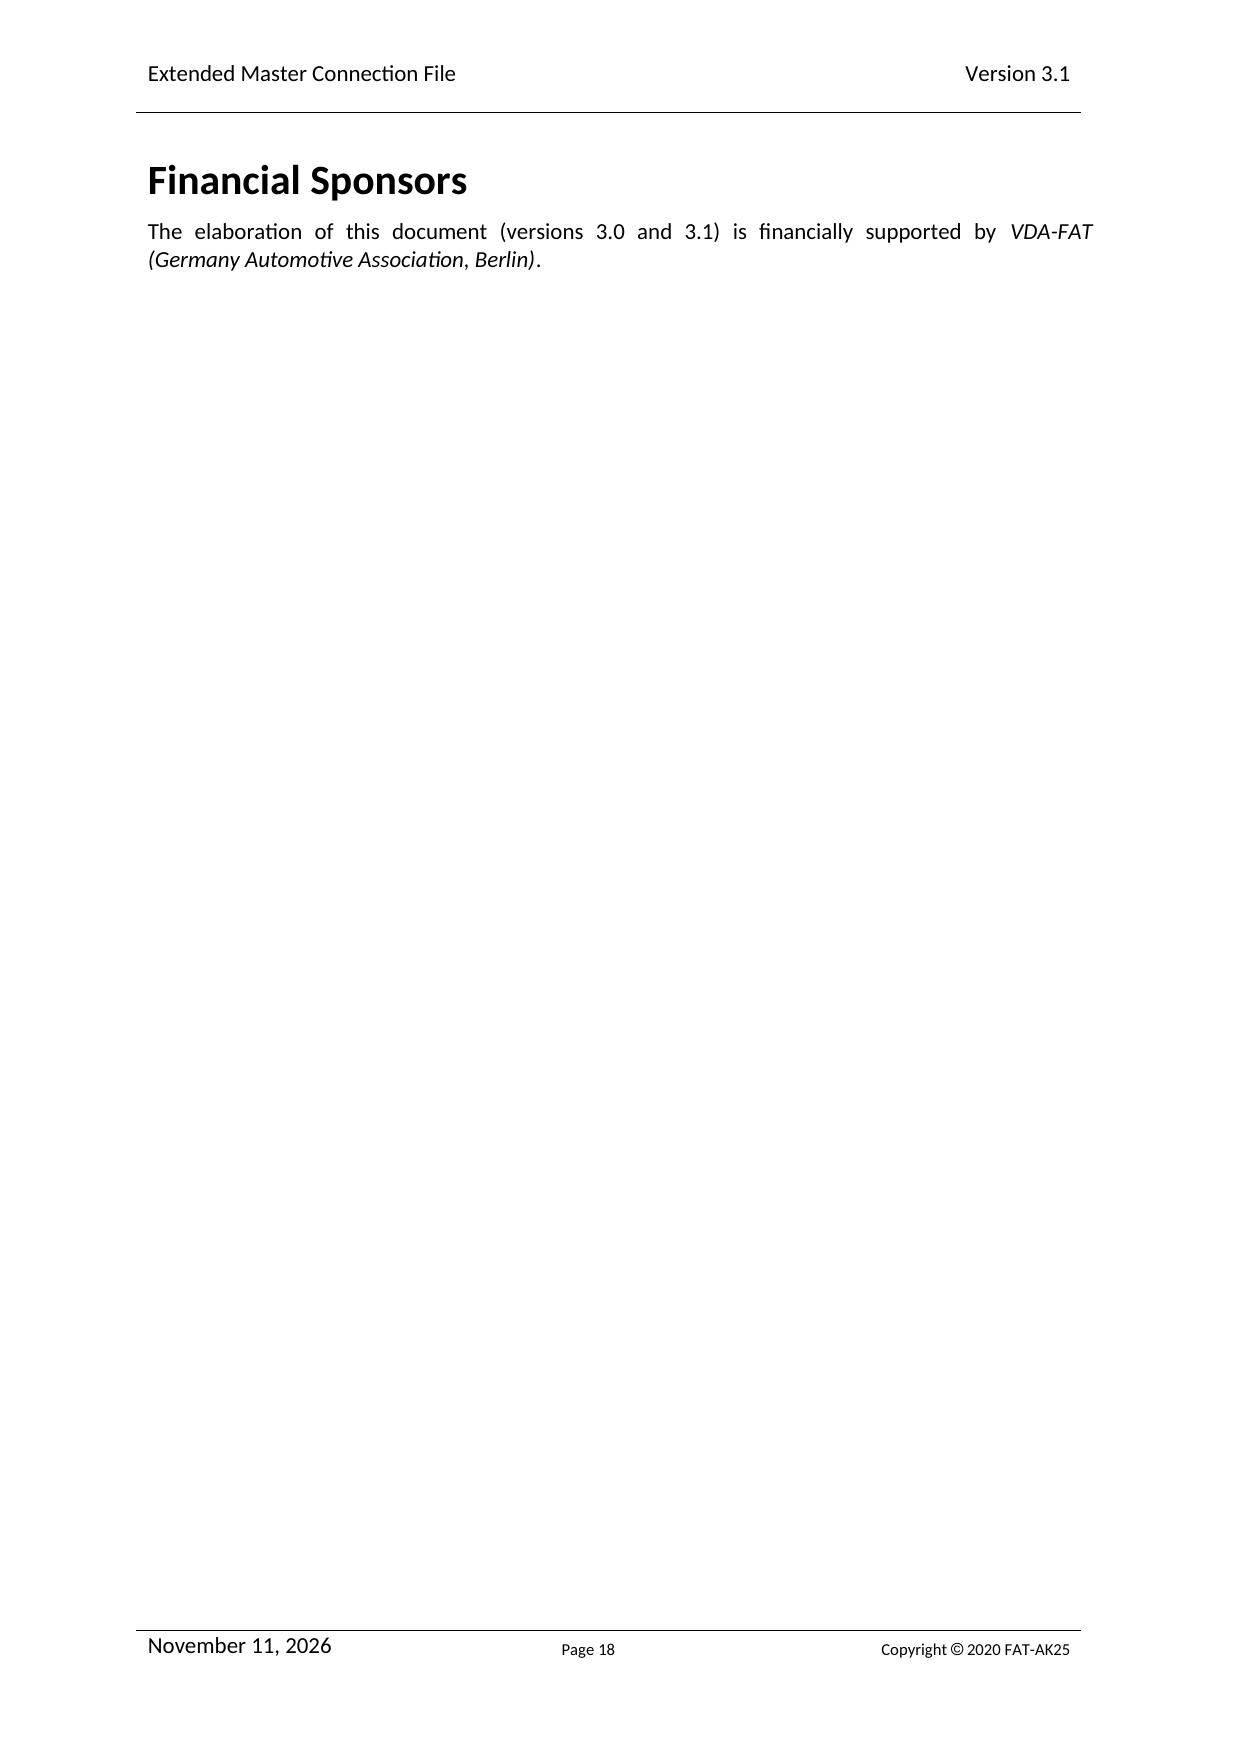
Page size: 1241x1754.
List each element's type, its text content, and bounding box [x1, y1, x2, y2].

text Financial Sponsors [148, 154, 1092, 204]
text The elaboration of this document (versions 3.0 and ) is financially supported by VDA-FAT (Germany Automotive Association, Berlin). [148, 217, 1092, 273]
